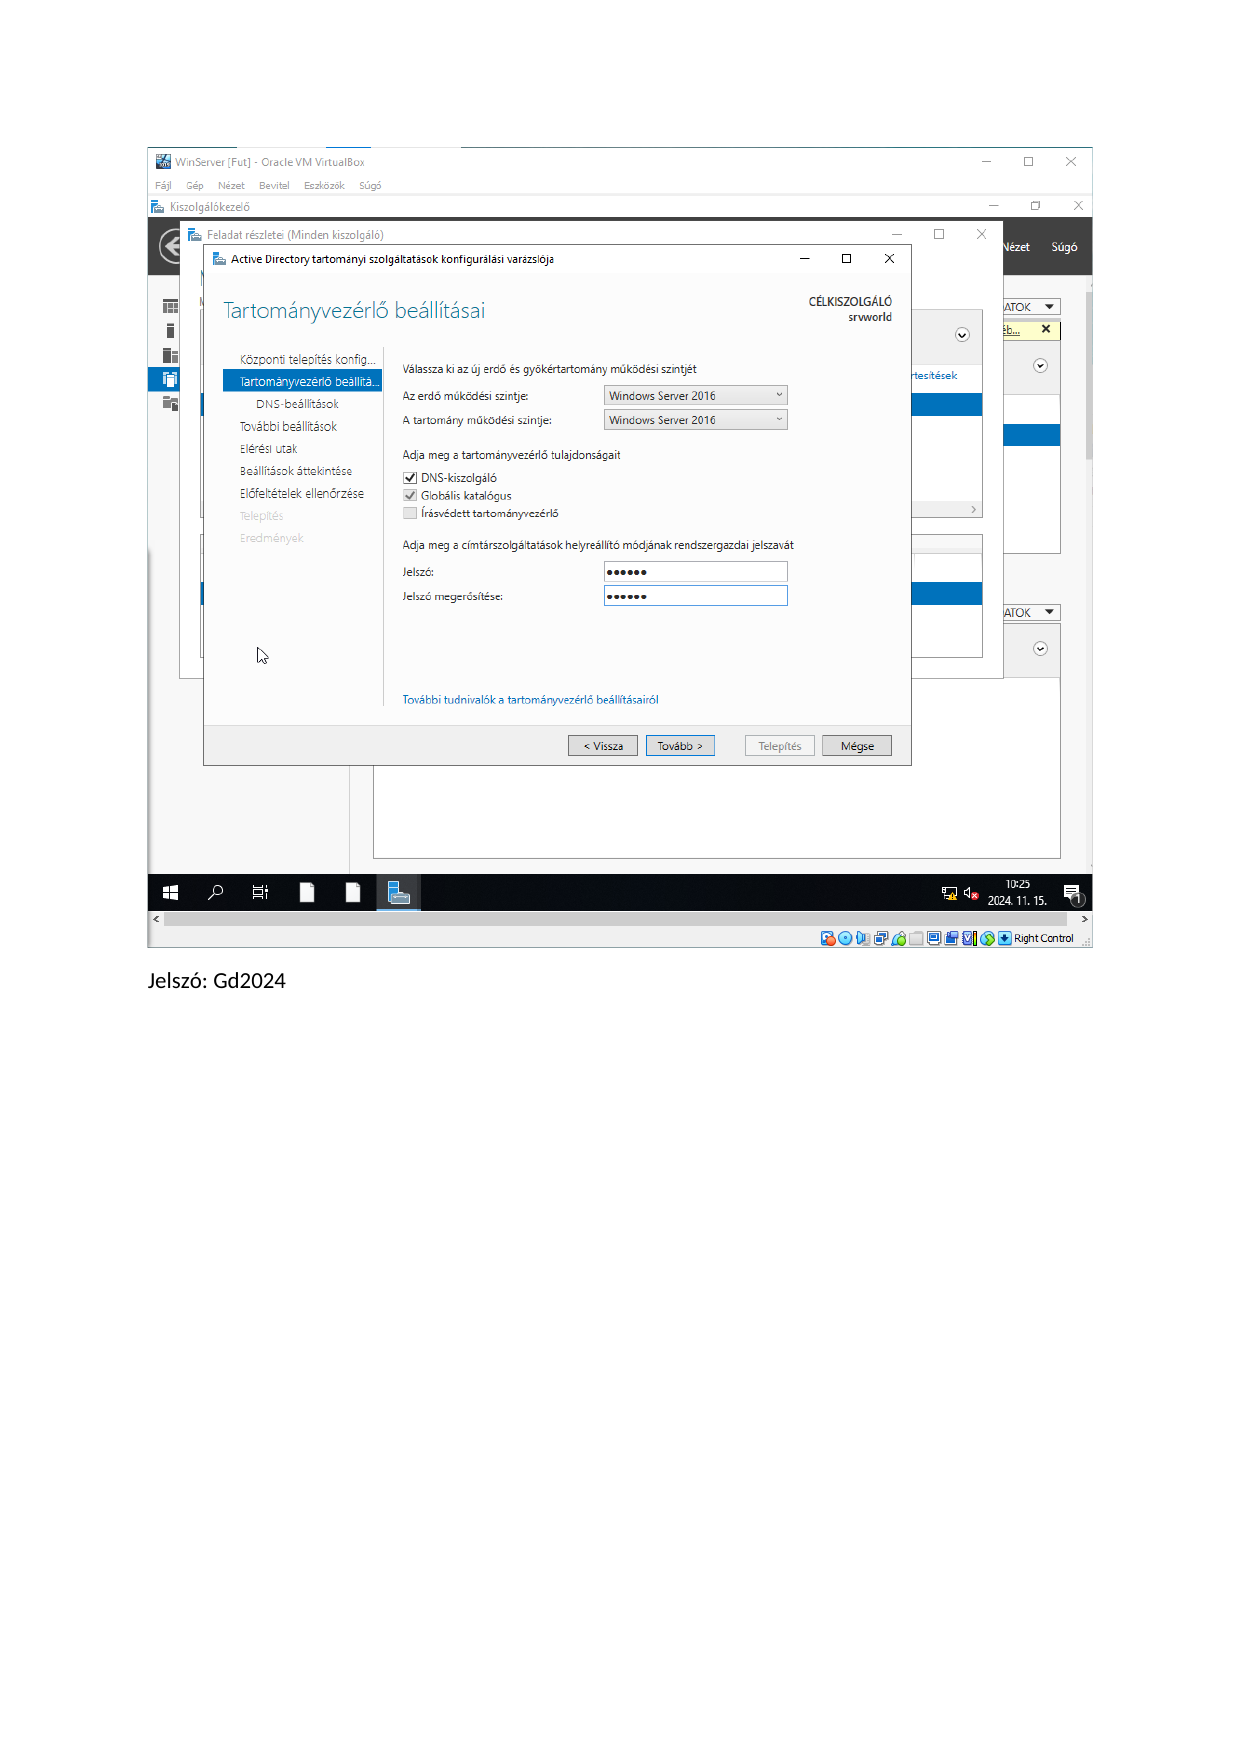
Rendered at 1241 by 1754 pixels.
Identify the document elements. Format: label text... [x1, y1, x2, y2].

text Jelszó: Gd2024 [148, 966, 1093, 994]
picture [147, 147, 1093, 948]
